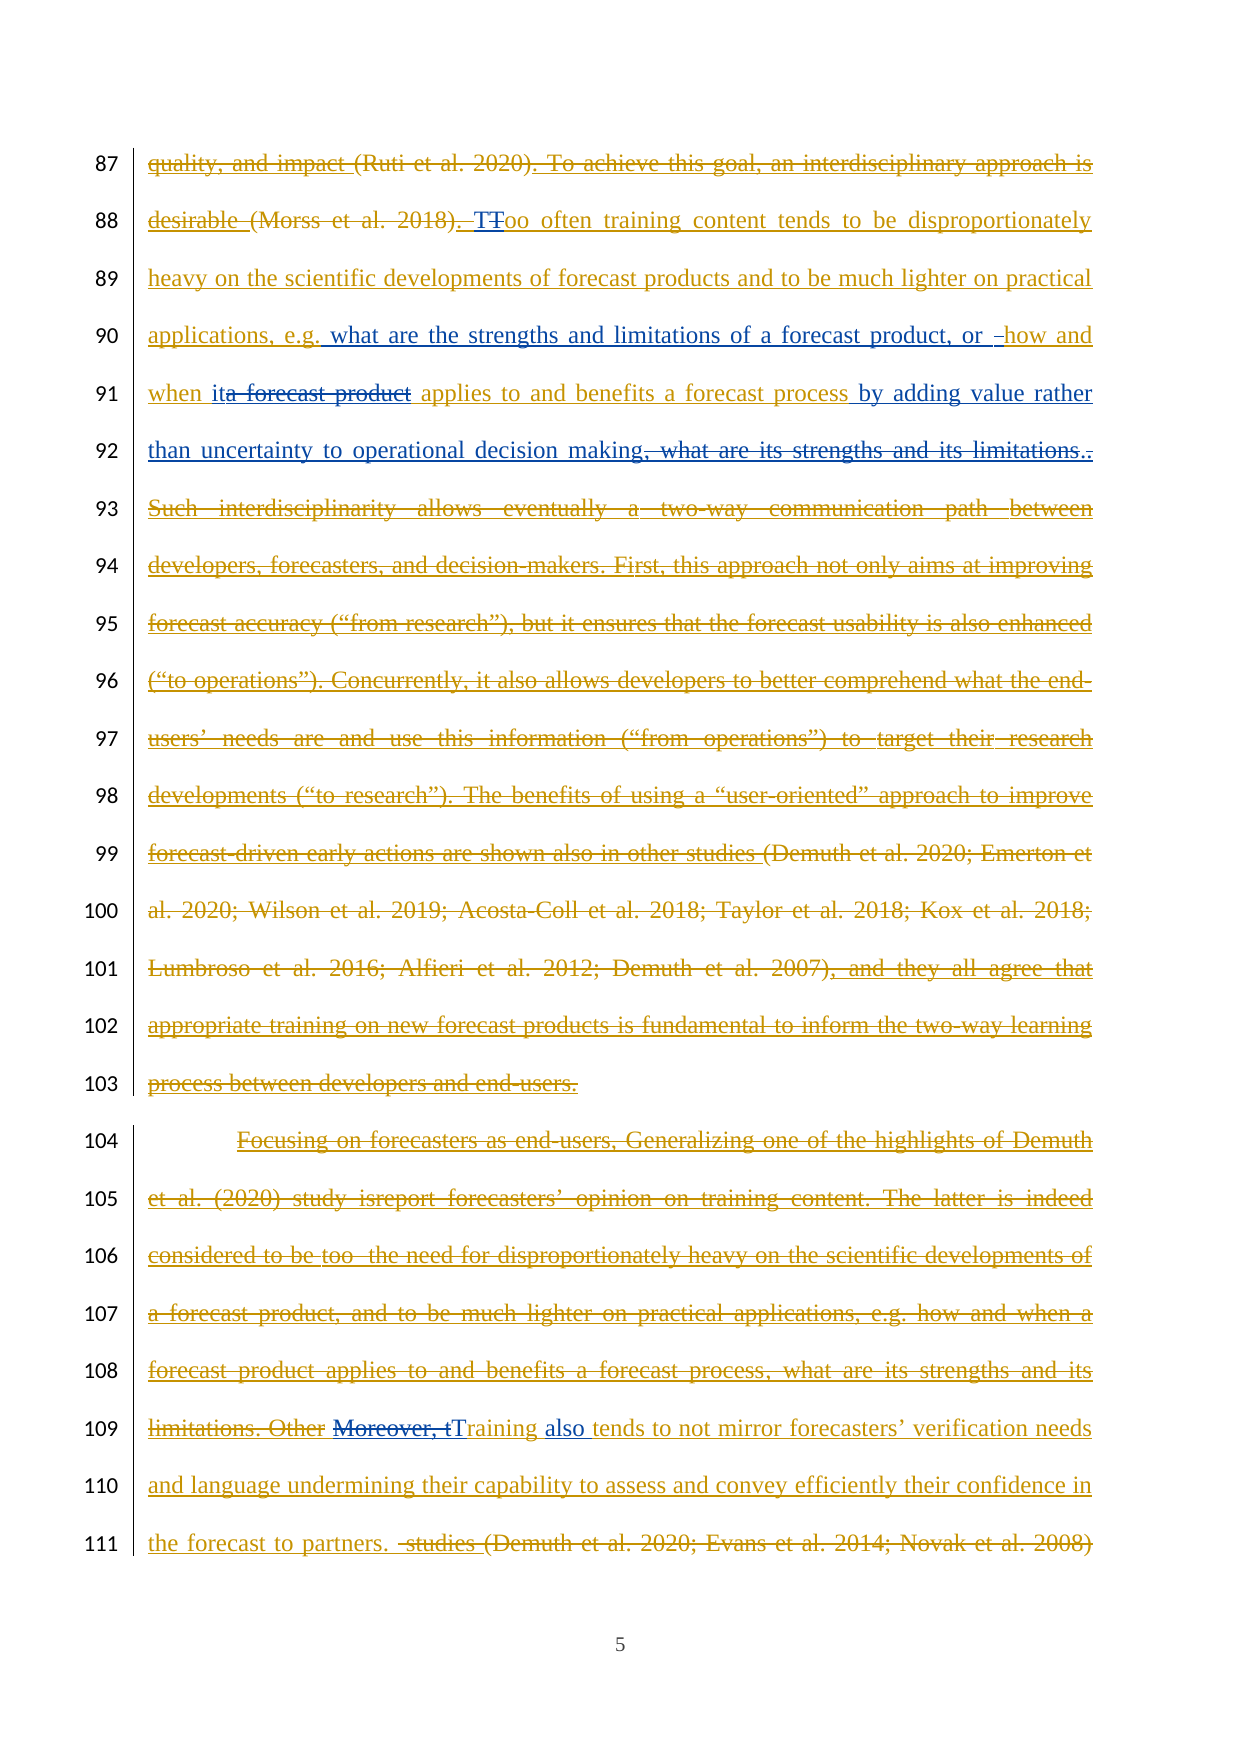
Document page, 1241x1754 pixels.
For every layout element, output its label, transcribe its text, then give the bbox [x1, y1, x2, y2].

text (Demuth et al. 2020; Evans et al. 2014; Nobert et al. 2010; Novak et al. 2008) [148, 634, 1092, 681]
text (Demuth et al. 2020; Evans et al. 2014; Nobert et al. 2010; Novak et al. 2008) [148, 692, 1092, 796]
text (Demuth et al. 2020; Evans et al. 2014; Nobert et al. 2010; Novak et al. 2008) [148, 289, 1092, 403]
text (Demuth et al. 2020; Evans et al. 2014; Nobert et al. 2010; Novak et al. 2008) [148, 807, 1092, 853]
text (Demuth et al. 2020; Evans et al. 2014; Nobert et al. 2010; Novak et al. 2008) [148, 855, 1092, 911]
text (Demuth et al. 2020; Evans et al. 2014; Nobert et al. 2010; Novak et al. 2008) [148, 519, 1092, 566]
text (Demuth et al. 2020; Evans et al. 2014; Nobert et al. 2010; Novak et al. 2008) [148, 1037, 1092, 1096]
text (Demuth et al. 2020; Evans et al. 2014; Nobert et al. 2010; Novak et al. 2008) [148, 404, 1092, 460]
text (Demuth et al. 2020; Evans et al. 2014; Nobert et al. 2010; Novak et al. 2008) [148, 576, 1092, 623]
text (Demuth et al. 2020; Evans et al. 2014; Nobert et al. 2010; Novak et al. 2008) [148, 165, 1092, 288]
text (Demuth et al. 2020; Evans et al. 2014; Nobert et al. 2010; Novak et al. 2008) [148, 148, 1092, 163]
text (Demuth et al. 2020; Evans et al. 2014; Nobert et al. 2010; Novak et al. 2008) [148, 970, 1092, 1026]
text (Demuth et al. 2020; Evans et al. 2014; Nobert et al. 2010; Novak et al. 2008) [148, 912, 1092, 968]
text (Demuth et al. 2020; Evans et al. 2014; Nobert et al. 2010; Novak et al. 2008) [148, 462, 1092, 508]
